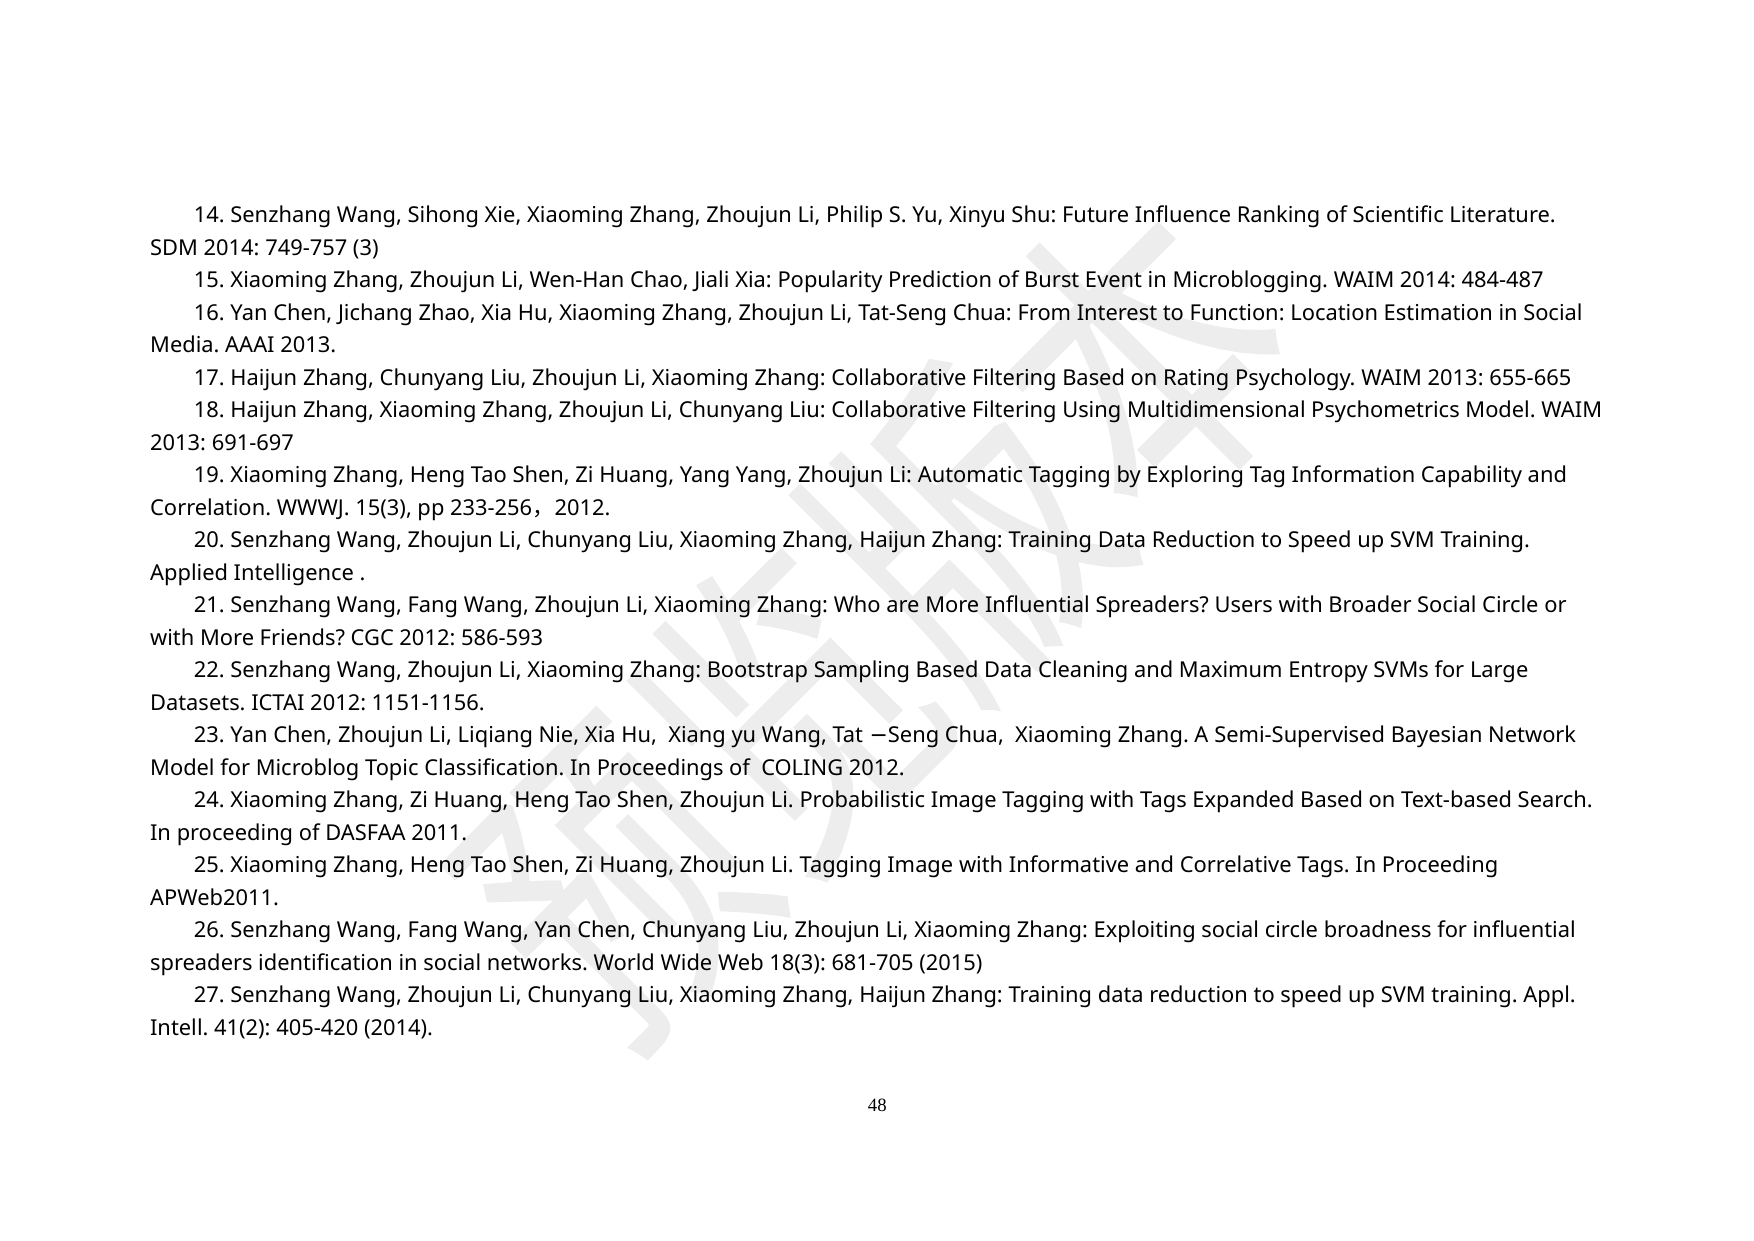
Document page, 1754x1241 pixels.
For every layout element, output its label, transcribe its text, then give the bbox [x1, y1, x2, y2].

text 27. Senzhang Wang, Zhoujun Li, Chunyang Liu, Xiaoming Zhang, Haijun Zhang: Training data reduction to speed up SVM training. Appl. Intell. 41(2): 405-420 (2014). [150, 978, 1604, 1043]
text 24. Xiaoming Zhang, Zi Huang, Heng Tao Shen, Zhoujun Li. Probabilistic Image Tagging with Tags Expanded Based on Text-based Search. In proceeding of DASFAA 2011. [150, 783, 1604, 848]
text 25. Xiaoming Zhang, Heng Tao Shen, Zi Huang, Zhoujun Li. Tagging Image with Informative and Correlative Tags. In Proceeding APWeb2011. [150, 848, 1604, 913]
text 15. Xiaoming Zhang, Zhoujun Li, Wen-Han Chao, Jiali Xia: Popularity Prediction of Burst Event in Microblogging. WAIM 2014: 484-487 [150, 263, 1604, 295]
text 19. Xiaoming Zhang, Heng Tao Shen, Zi Huang, Yang Yang, Zhoujun Li: Automatic Tagging by Exploring Tag Information Capability and Correlation. WWWJ. 15(3), pp 233-256，2012. [150, 458, 1604, 523]
text 23. Yan Chen, Zhoujun Li, Liqiang Nie, Xia Hu, Xiang yu Wang, Tat −Seng Chua, Xiaoming Zhang. A Semi-Supervised Bayesian Network Model for Microblog Topic Classification. In Proceedings of COLING 2012. [150, 718, 1604, 783]
text 18. Haijun Zhang, Xiaoming Zhang, Zhoujun Li, Chunyang Liu: Collaborative Filtering Using Multidimensional Psychometrics Model. WAIM 2013: 691-697 [150, 393, 1604, 458]
text 21. Senzhang Wang, Fang Wang, Zhoujun Li, Xiaoming Zhang: Who are More Influential Spreaders? Users with Broader Social Circle or with More Friends? CGC 2012: 586-593 [150, 588, 1604, 653]
text 17. Haijun Zhang, Chunyang Liu, Zhoujun Li, Xiaoming Zhang: Collaborative Filtering Based on Rating Psychology. WAIM 2013: 655-665 [150, 360, 1604, 393]
text 14. Senzhang Wang, Sihong Xie, Xiaoming Zhang, Zhoujun Li, Philip S. Yu, Xinyu Shu: Future Influence Ranking of Scientific Literature. SDM 2014: 749-757 (3) [150, 198, 1604, 263]
text 20. Senzhang Wang, Zhoujun Li, Chunyang Liu, Xiaoming Zhang, Haijun Zhang: Training Data Reduction to Speed up SVM Training. Applied Intelligence . [150, 523, 1604, 588]
text 16. Yan Chen, Jichang Zhao, Xia Hu, Xiaoming Zhang, Zhoujun Li, Tat-Seng Chua: From Interest to Function: Location Estimation in Social Media. AAAI 2013. [150, 295, 1604, 360]
text 22. Senzhang Wang, Zhoujun Li, Xiaoming Zhang: Bootstrap Sampling Based Data Cleaning and Maximum Entropy SVMs for Large Datasets. ICTAI 2012: 1151-1156. [150, 653, 1604, 718]
text 26. Senzhang Wang, Fang Wang, Yan Chen, Chunyang Liu, Zhoujun Li, Xiaoming Zhang: Exploiting social circle broadness for influential spreaders identification in social networks. World Wide Web 18(3): 681-705 (2015) [150, 913, 1604, 978]
